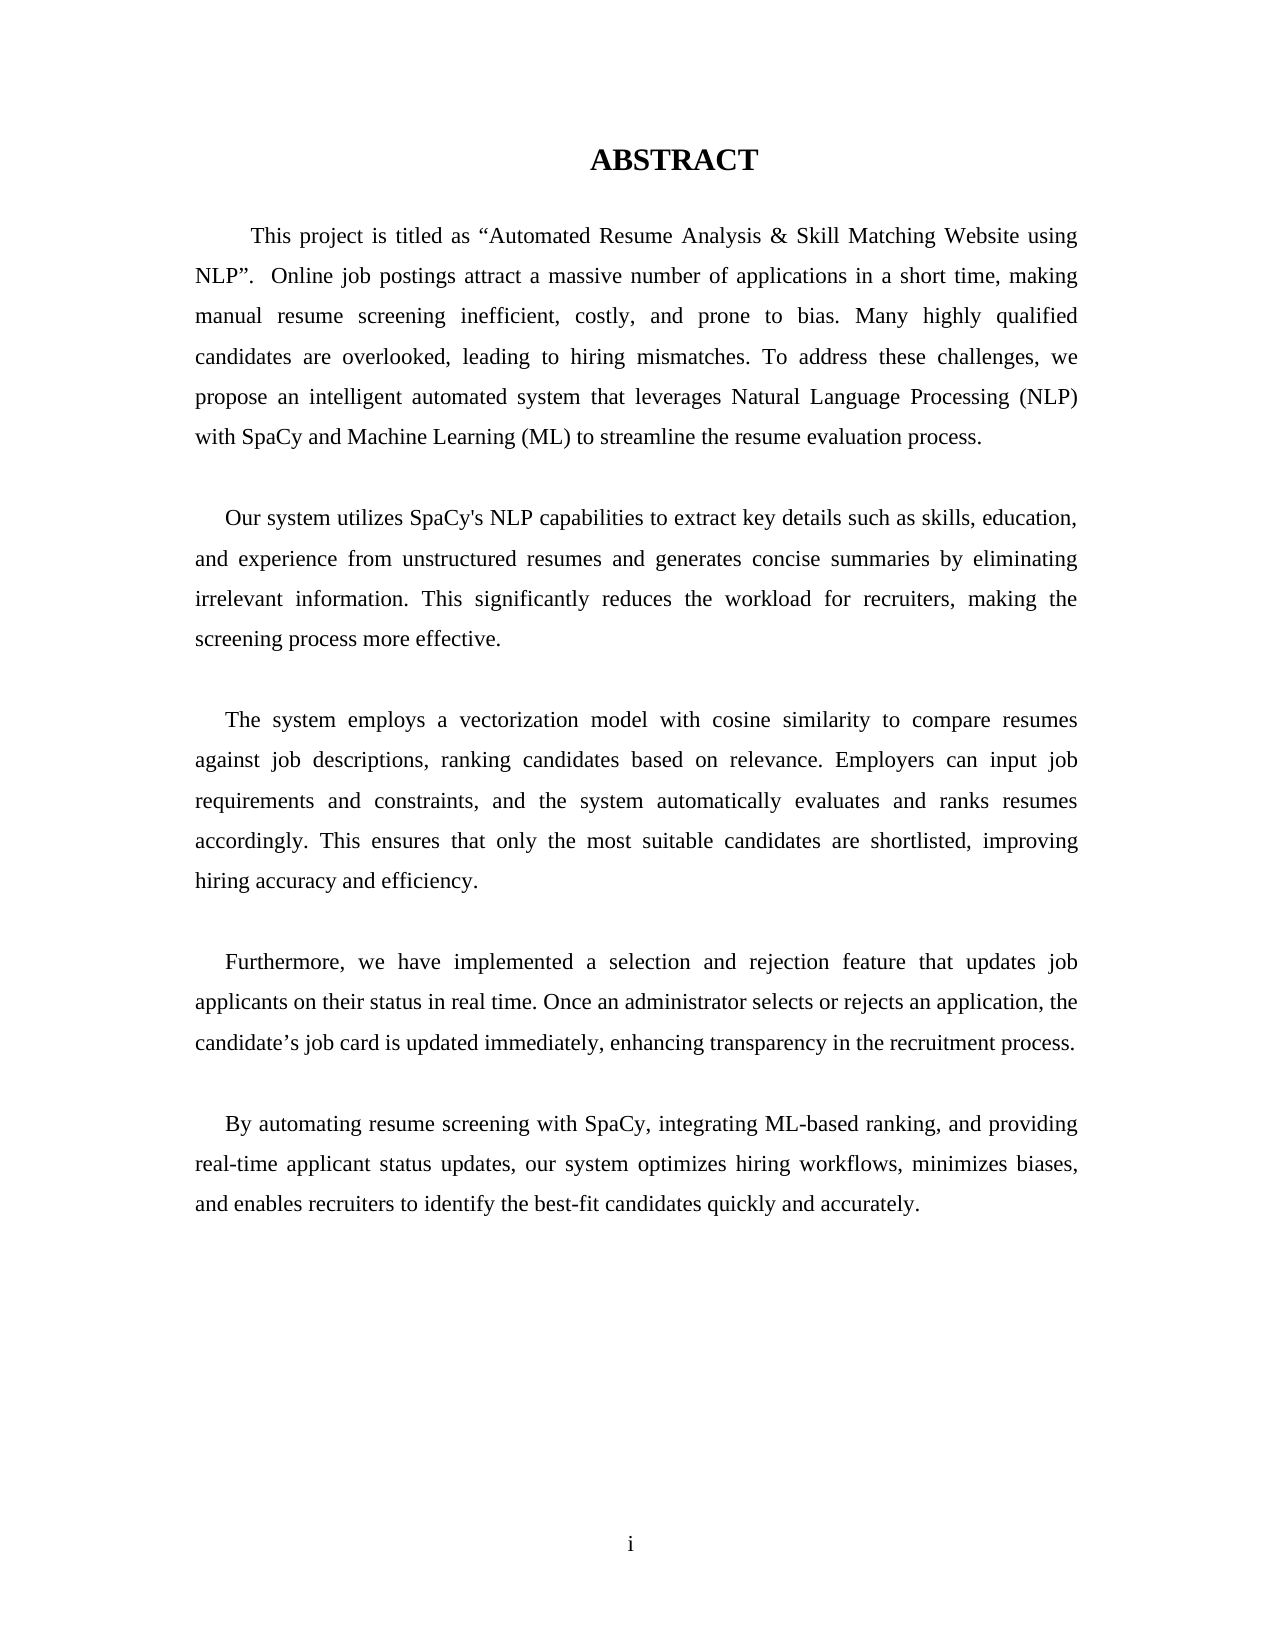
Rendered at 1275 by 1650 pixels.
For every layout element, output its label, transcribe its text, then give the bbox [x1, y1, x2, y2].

text The system employs a vectorization model with cosine similarity to compare resumes against job descriptions, ranking candidates based on relevance. Employers can input job requirements and constraints, and the system automatically evaluates and ranks resumes accordingly. This ensures that only the most suitable candidates are shortlisted, improving hiring accuracy and efficiency. [195, 706, 1079, 894]
text This project is titled as “Automated Resume Analysis & Skill Matching Website using NLP”. Online job postings attract a massive number of applications in a short time, making manual resume screening inefficient, costly, and prone to bias. Many highly qualified candidates are overlooked, leading to hiring mismatches. To address these challenges, we propose an intelligent automated system that leverages Natural Language Processing (NLP) with SpaCy and Machine Learning (ML) to streamline the resume evaluation process. [195, 222, 1079, 450]
text ABSTRACT [225, 141, 1123, 177]
text Our system utilizes SpaCy's NLP capabilities to extract key details such as skills, education, and experience from unstructured resumes and generates concise summaries by eliminating irrelevant information. This significantly reduces the workload for recruiters, making the screening process more effective. [195, 504, 1079, 652]
text Furthermore, we have implemented a selection and rejection feature that updates job applicants on their status in real time. Once an administrator selects or rejects an application, the candidate’s job card is updated immediately, enhancing transparency in the recruitment process. [195, 948, 1079, 1055]
text By automating resume screening with SpaCy, integrating ML-based ranking, and providing real-time applicant status updates, our system optimizes hiring workflows, minimizes biases, and enables recruiters to identify the best-fit candidates quickly and accurately. [195, 1109, 1079, 1217]
